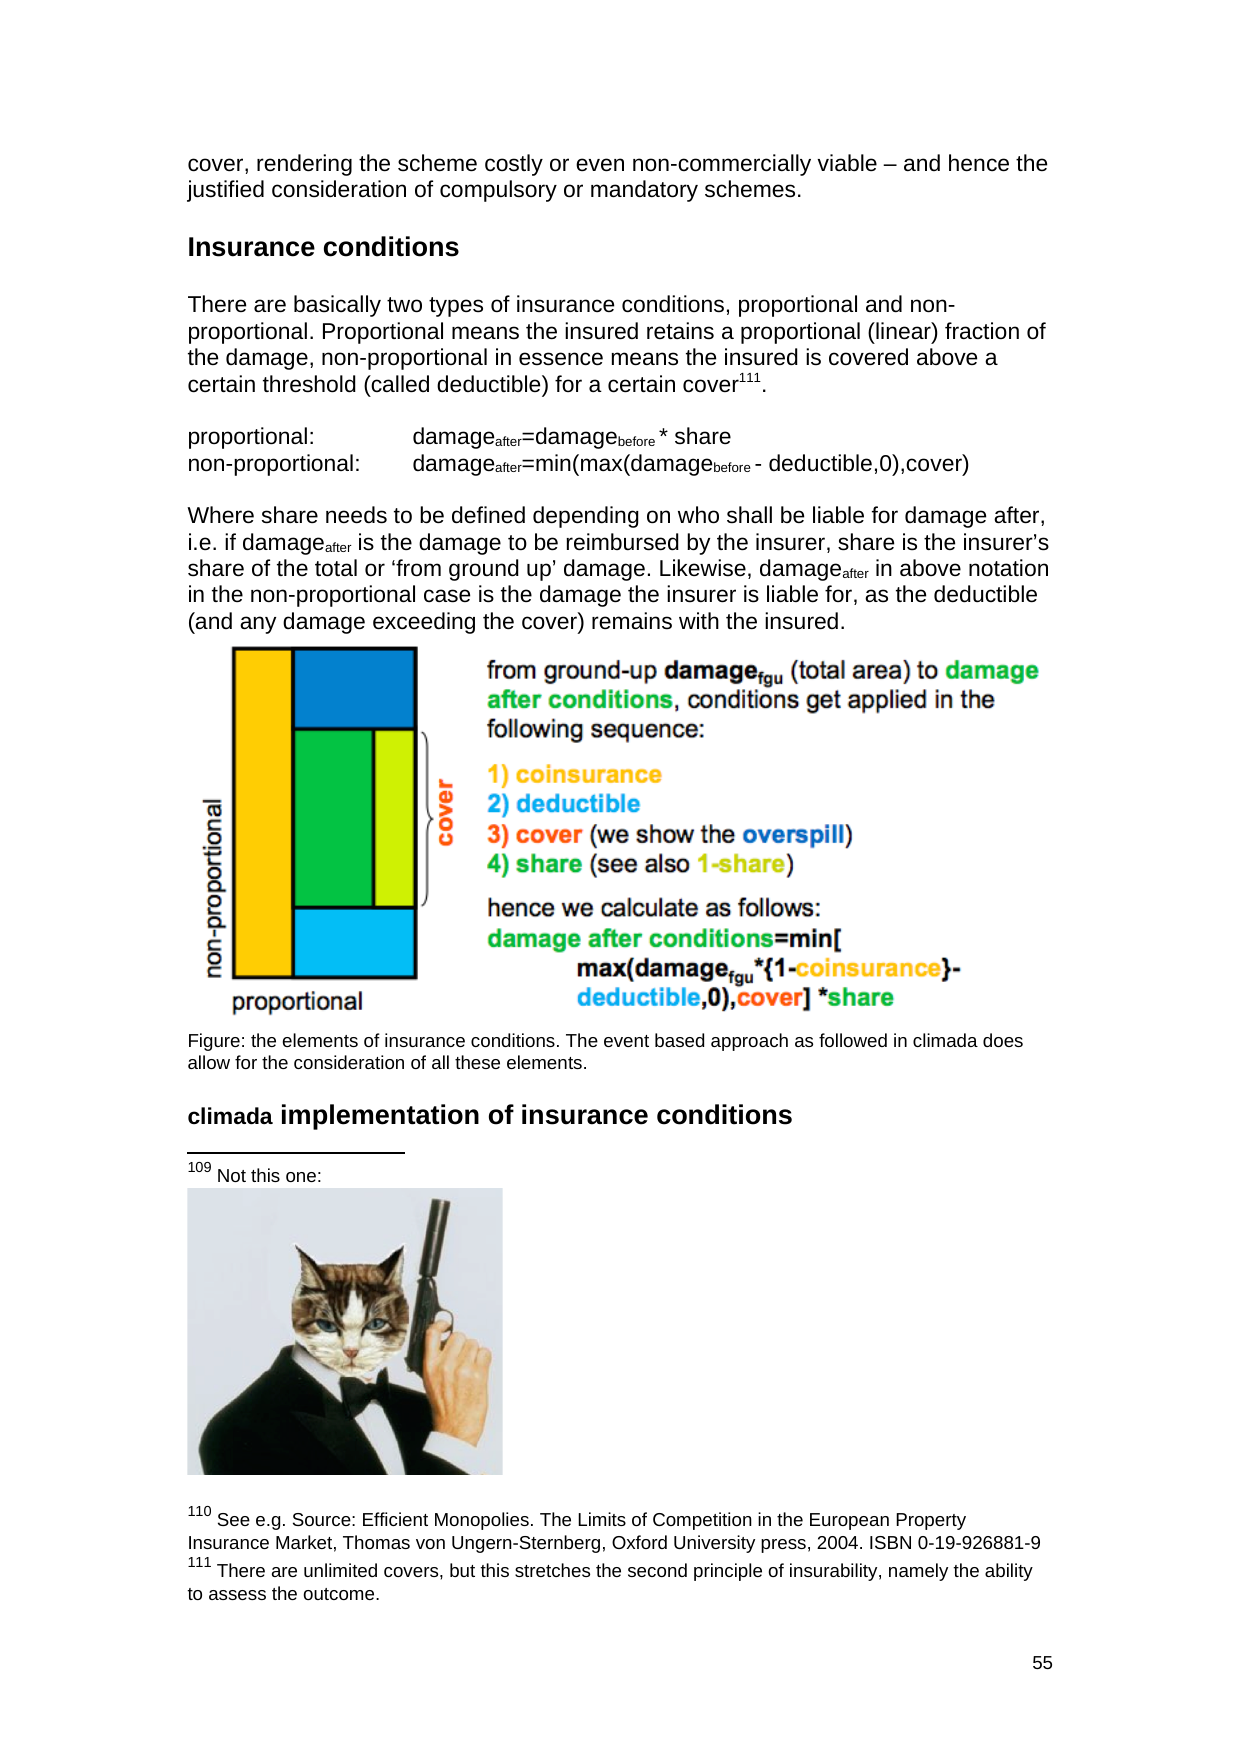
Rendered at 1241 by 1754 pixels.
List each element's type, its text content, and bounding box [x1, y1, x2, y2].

picture [187, 634, 1052, 1030]
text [187, 150, 1053, 203]
picture [187, 1188, 503, 1475]
text Where share needs to be defined depending on who shall be liable for damage after, i.e. if damageafter is the damage to be reimbursed by the insurer, share is the insurer’s share of the total or ‘from ground up’ damage. Likewise, damageafter in above notation in the non-proportional case is the damage the insurer is liable for, as the deductible (and any damage exceeding the cover) remains with the insured. [187, 502, 1053, 634]
text There are basically two types of insurance conditions, proportional and non-proportional. Proportional means the insured retains a proportional (linear) fraction of the damage, non-proportional in essence means the insured is covered above a certain threshold (called deductible) for a certain cover. [187, 291, 1053, 397]
subtitle climada implementation of insurance conditions [187, 1099, 1053, 1131]
text proportional: damageafter=damagebefore * share [187, 423, 1053, 449]
text non-proportional: damageafter=min(max(damagebefore - deductible,0),cover) [187, 449, 1053, 476]
subtitle Insurance conditions [187, 231, 1053, 263]
text Figure: the elements of insurance conditions. The event based approach as followed in climada does allow for the consideration of all these elements. [187, 1030, 1053, 1073]
